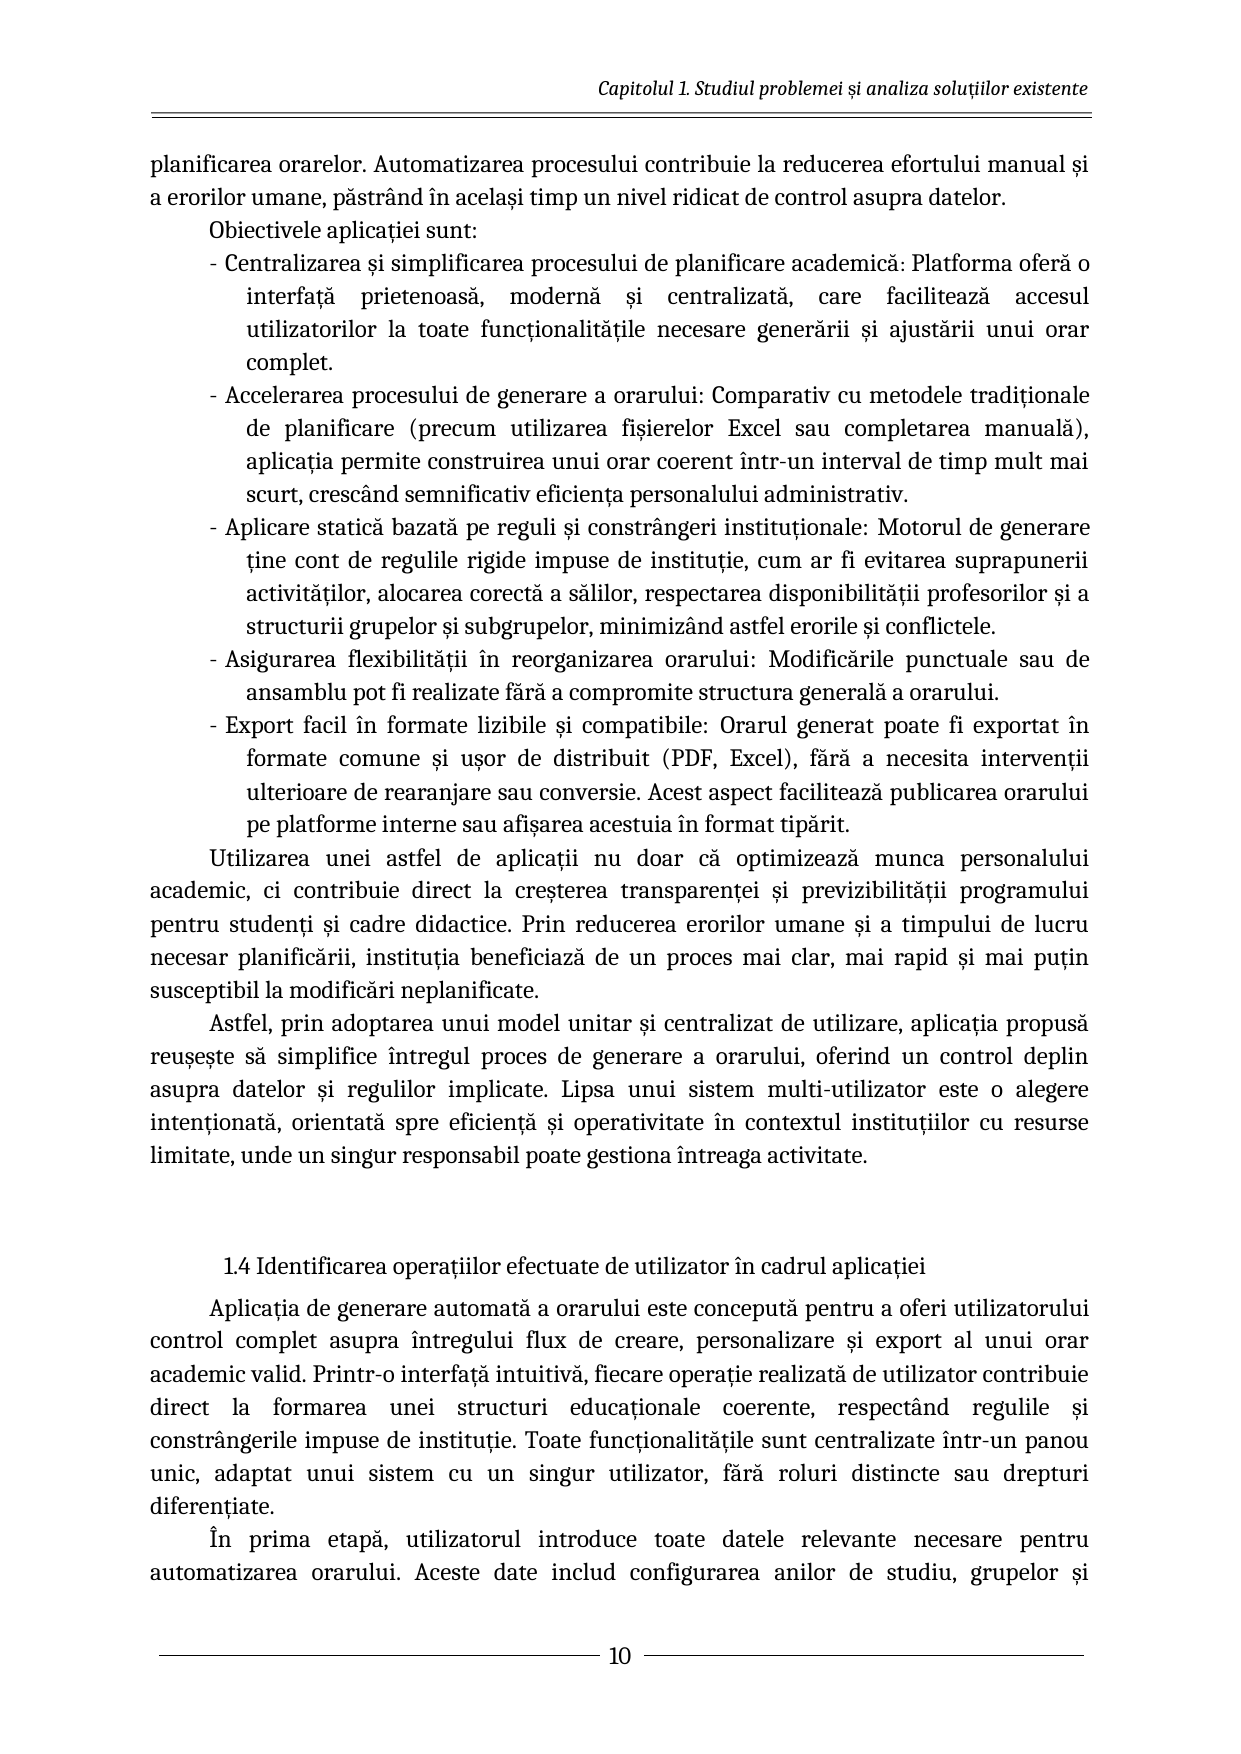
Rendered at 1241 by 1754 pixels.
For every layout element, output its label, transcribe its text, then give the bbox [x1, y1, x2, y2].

list Centralizarea și simplificarea procesului de planificare academică: Platforma oferă o interfață prietenoasă, modernă și centralizată, care facilitează accesul utilizatorilor la toate funcționalitățile necesare generării și ajustării unui orar complet. [209, 249, 1090, 377]
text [150, 1524, 1090, 1586]
list Asigurarea flexibilității în reorganizarea orarului: Modificările punctuale sau de ansamblu pot fi realizate fără a compromite structura generală a orarului. [209, 645, 1090, 707]
text Aplicația de generare automată a orarului este concepută pentru a oferi utilizatorului control complet asupra întregului flux de creare, personalizare și export al unui orar academic valid. Printr-o interfață intuitivă, fiecare operație realizată de utilizator contribuie direct la formarea unei structuri educaționale coerente, respectând regulile și constrângerile impuse de instituție. Toate funcționalitățile sunt centralizate într-un panou unic, adaptat unui sistem cu un singur utilizator, fără roluri distincte sau drepturi diferențiate. [150, 1293, 1090, 1520]
list Aplicare statică bazată pe reguli și constrângeri instituționale: Motorul de generare ține cont de regulile rigide impuse de instituție, cum ar fi evitarea suprapunerii activităților, alocarea corectă a sălilor, respectarea disponibilității profesorilor și a structurii grupelor și subgrupelor, minimizând astfel erorile și conflictele. [209, 513, 1090, 641]
subtitle 1.4 Identificarea operațiilor efectuate de utilizator în cadrul aplicației [150, 1252, 1090, 1281]
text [150, 150, 1090, 212]
text Astfel, prin adoptarea unui model unitar și centralizat de utilizare, aplicația propusă reușește să simplifice întregul proces de generare a orarului, oferind un control deplin asupra datelor și regulilor implicate. Lipsa unui sistem multi-utilizator este o alegere intenționată, orientată spre eficiență și operativitate în contextul instituțiilor cu resurse limitate, unde un singur responsabil poate gestiona întreaga activitate. [150, 1008, 1090, 1169]
list Export facil în formate lizibile și compatibile: Orarul generat poate fi exportat în formate comune și ușor de distribuit (PDF, Excel), fără a necesita intervenții ulterioare de rearanjare sau conversie. Acest aspect facilitează publicarea orarului pe platforme interne sau afișarea acestuia în format tipărit. [209, 711, 1090, 839]
text Obiectivele aplicației sunt: [150, 216, 1090, 245]
text Utilizarea unei astfel de aplicații nu doar că optimizează munca personalului academic, ci contribuie direct la creșterea transparenței și previzibilității programului pentru studenți și cadre didactice. Prin reducerea erorilor umane și a timpului de lucru necesar planificării, instituția beneficiază de un proces mai clar, mai rapid și mai puțin susceptibil la modificări neplanificate. [150, 843, 1090, 1004]
list Accelerarea procesului de generare a orarului: Comparativ cu metodele tradiționale de planificare (precum utilizarea fișierelor Excel sau completarea manuală), aplicația permite construirea unui orar coerent într-un interval de timp mult mai scurt, crescând semnificativ eficiența personalului administrativ. [209, 381, 1090, 509]
